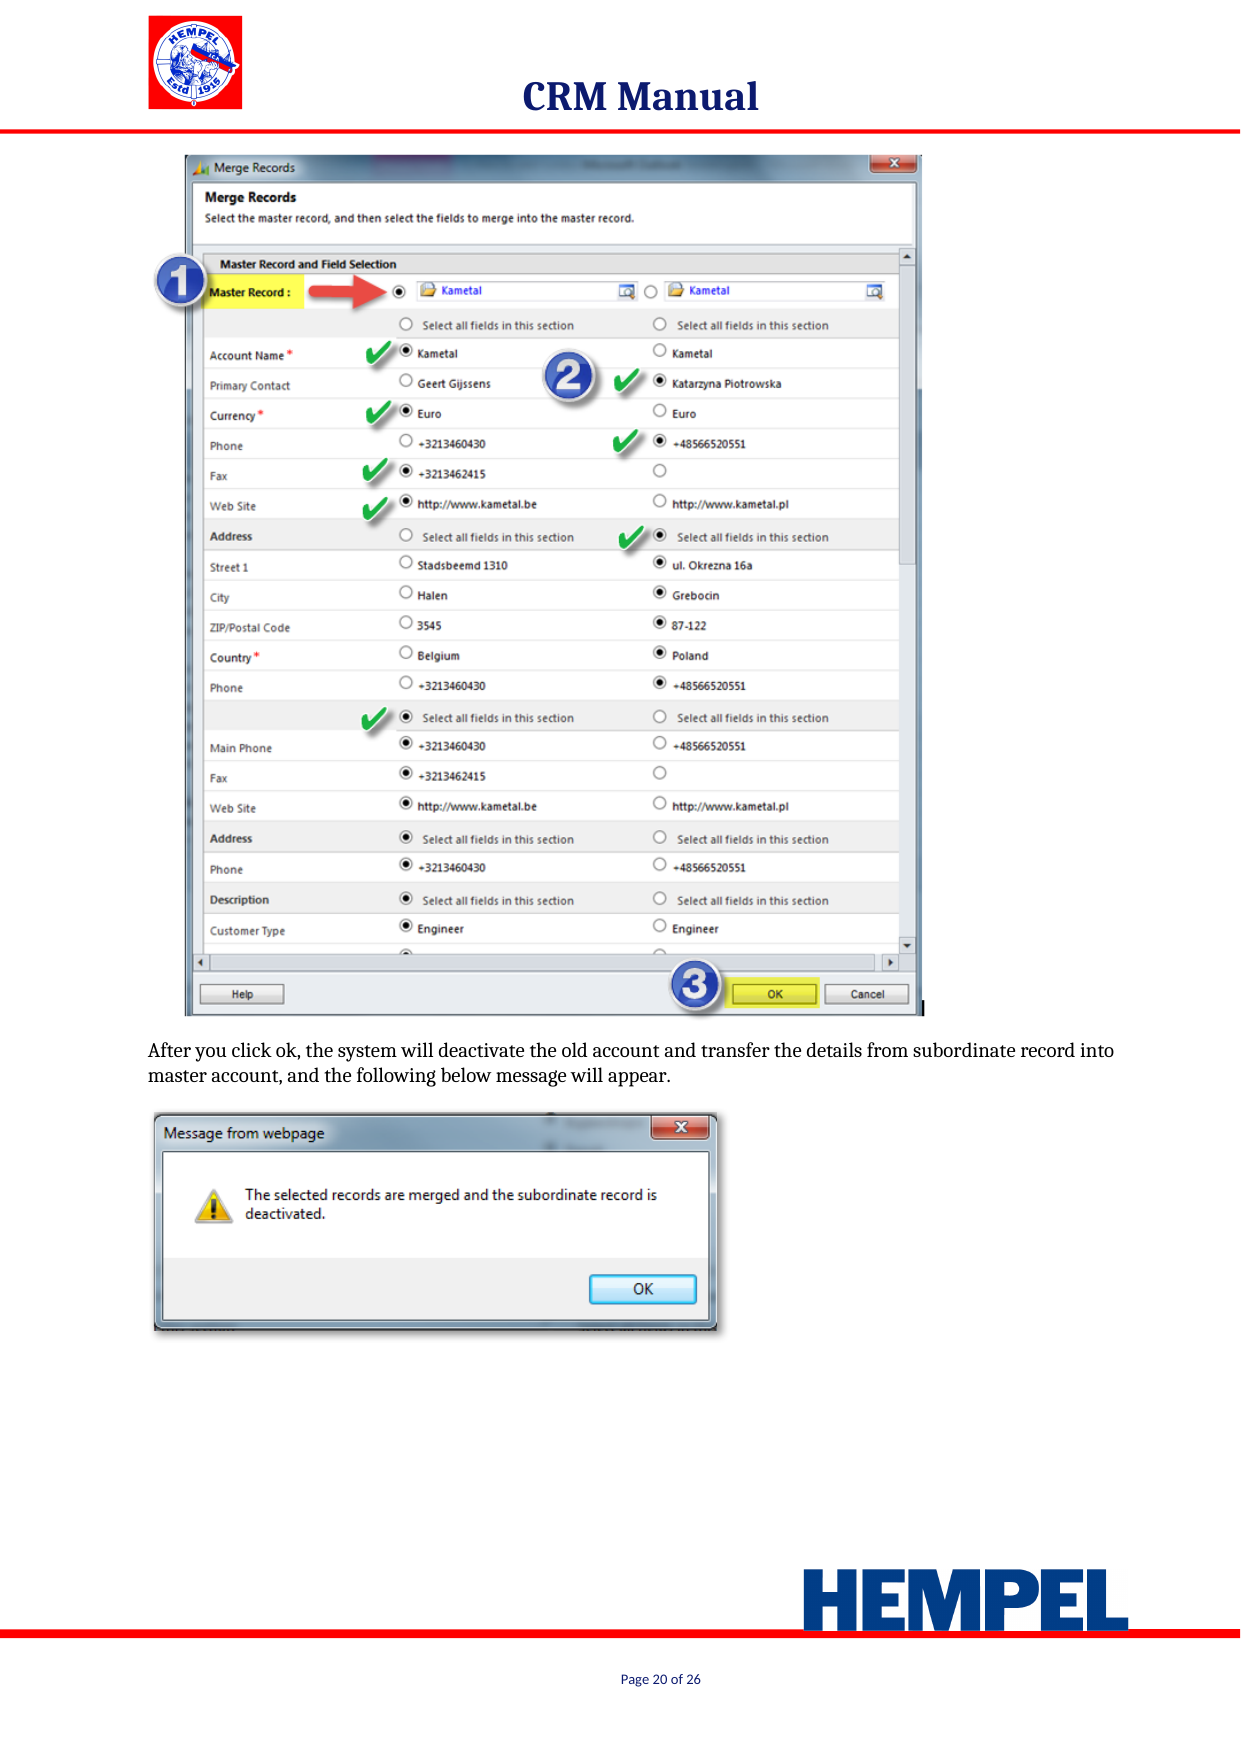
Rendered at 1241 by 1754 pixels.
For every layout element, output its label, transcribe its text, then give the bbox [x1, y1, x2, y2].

text After you click ok, the system will deactivate the old account and transfer the details from subordinate record into master account, and the following below message will appear. [148, 1038, 1152, 1088]
picture [803, 1569, 1129, 1631]
picture [147, 14, 243, 110]
picture [147, 148, 937, 1022]
picture [153, 1112, 717, 1331]
